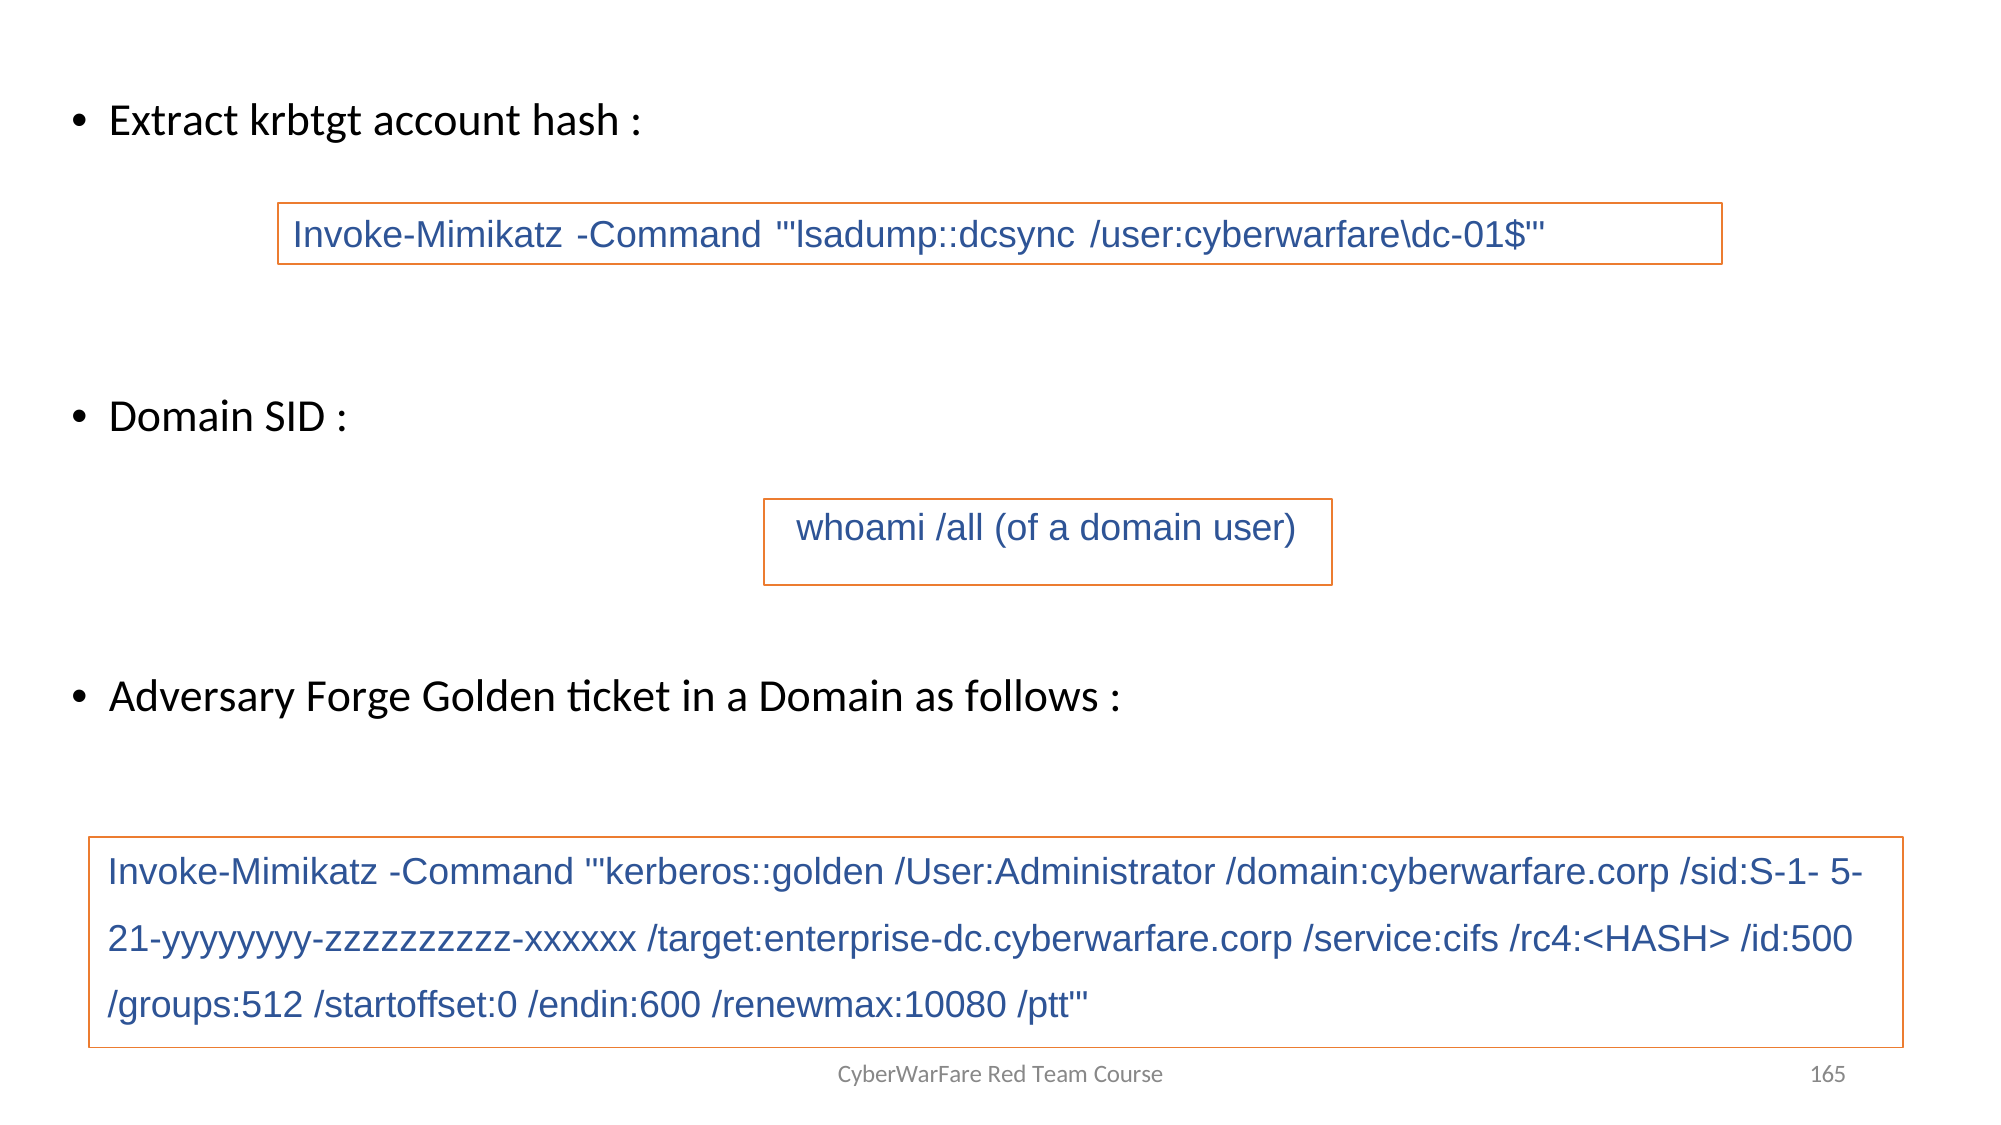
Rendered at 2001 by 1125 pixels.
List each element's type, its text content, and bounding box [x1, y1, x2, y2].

list Domain SID : [71, 387, 2000, 443]
list Extract krbtgt account hash : [71, 91, 2000, 147]
list Adversary Forge Golden ticket in a Domain as follows : [71, 667, 2000, 722]
